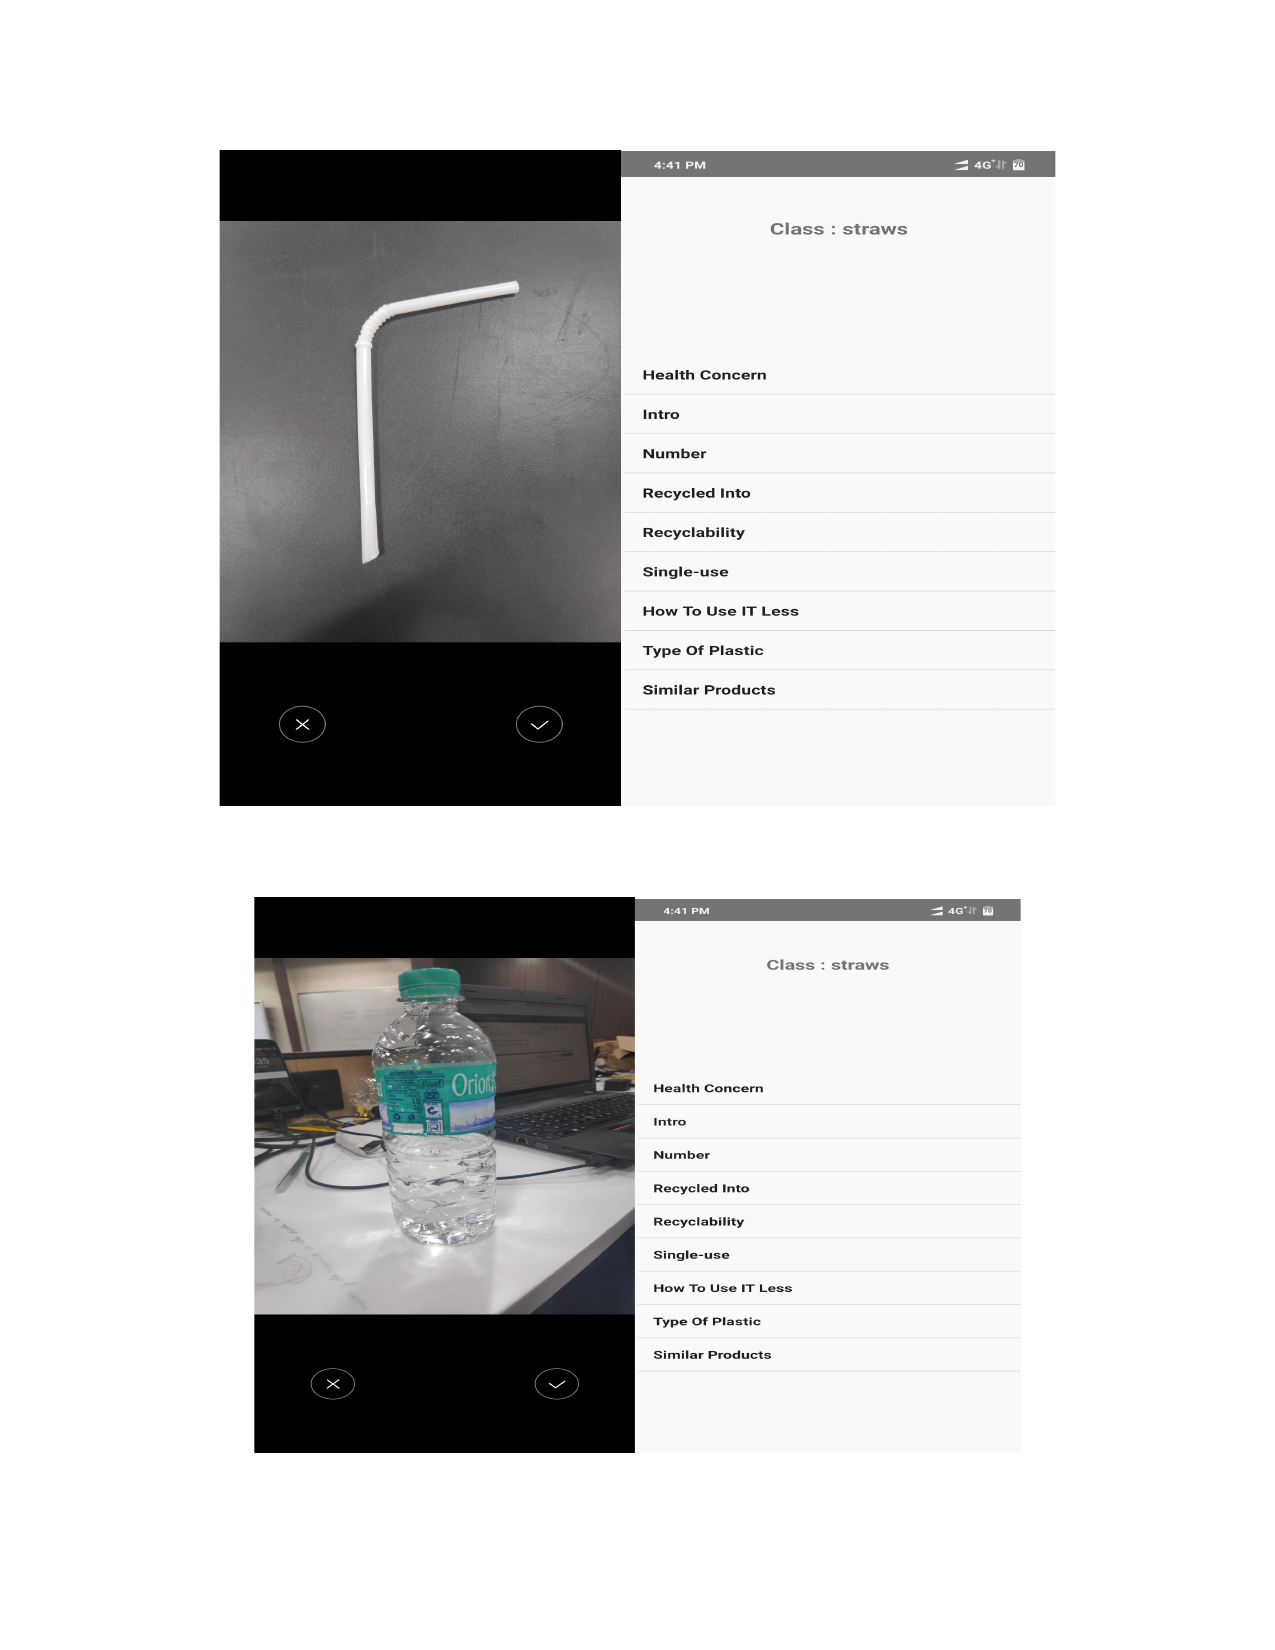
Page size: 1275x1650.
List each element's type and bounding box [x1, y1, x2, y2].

picture [219, 150, 1056, 806]
picture [254, 897, 1021, 1453]
